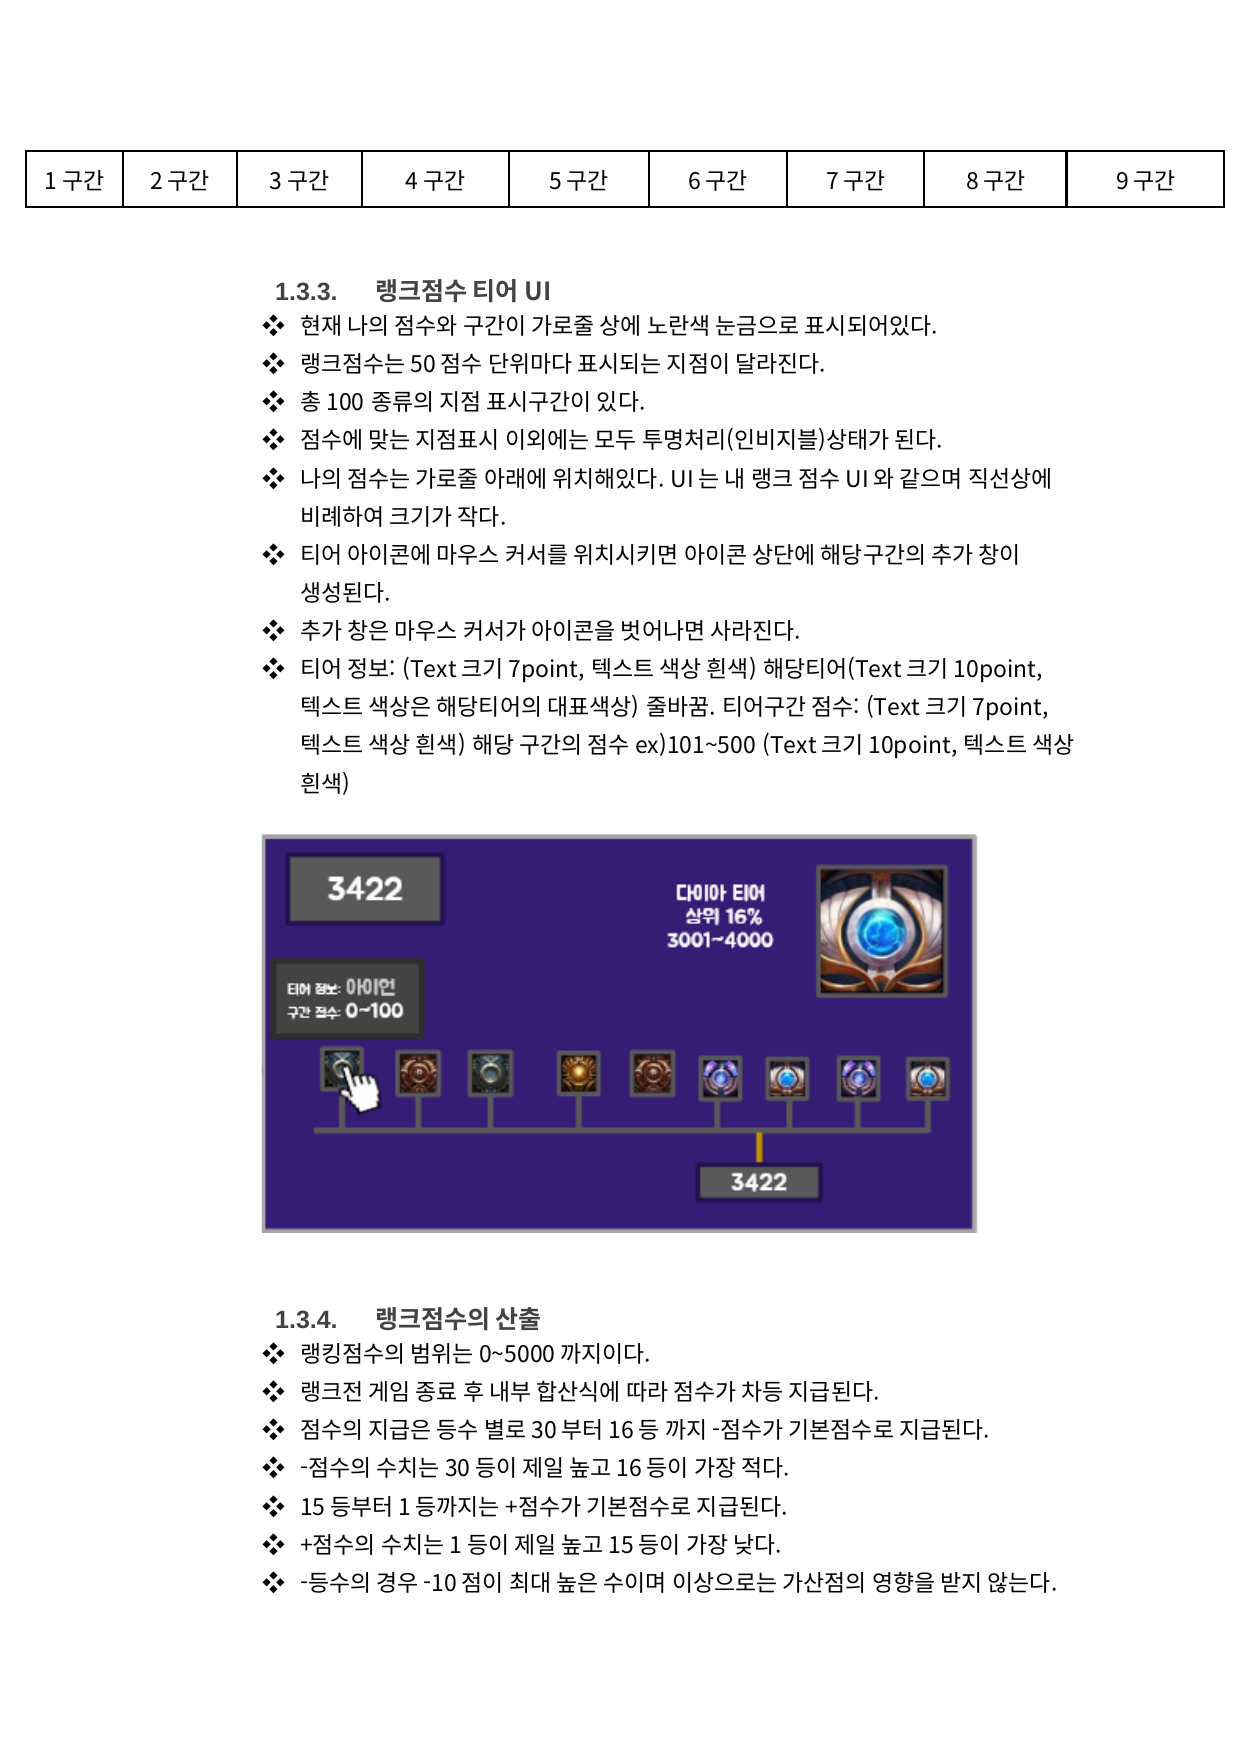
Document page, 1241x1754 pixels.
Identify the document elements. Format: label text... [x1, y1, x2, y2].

table_cell 9구간 [1068, 152, 1223, 206]
table_cell 3구간 [238, 152, 361, 206]
list 랭크전 게임 종료 후 내부 합산식에 따라 점수가 차등 지급된다. [262, 1374, 1090, 1407]
table_cell 6구간 [650, 152, 786, 206]
list 나의 점수는 가로줄 아래에 위치해있다. UI는 내 랭크 점수 UI와 같으며 직선상에 비례하여 크기가 작다. [262, 461, 1090, 532]
list 티어 아이콘에 마우스 커서를 위치시키면 아이콘 상단에 해당구간의 추가 창이 생성된다. [262, 537, 1090, 608]
table_cell 7구간 [788, 152, 923, 206]
list 총 100 종류의 지점 표시구간이 있다. [262, 384, 1090, 417]
table_cell 4구간 [363, 152, 508, 206]
list +점수의 수치는 1등이 제일 높고 15등이 가장 낮다. [262, 1527, 1090, 1560]
list -점수의 수치는 30등이 제일 높고 16등이 가장 적다. [262, 1450, 1090, 1483]
list 점수의 지급은 등수 별로 30부터 16등 까지 -점수가 기본점수로 지급된다. [262, 1412, 1090, 1445]
subtitle 랭크점수 티어 UI [337, 272, 1090, 308]
table_cell 5구간 [510, 152, 648, 206]
subtitle 랭크점수의 산출 [337, 1300, 1090, 1336]
list 랭킹점수의 범위는 0~5000까지이다. [262, 1336, 1090, 1369]
list 15등부터 1등까지는 +점수가 기본점수로 지급된다. [262, 1488, 1090, 1522]
list 추가 창은 마우스 커서가 아이콘을 벗어나면 사라진다. [262, 613, 1090, 646]
list 랭크점수는 50점수 단위마다 표시되는 지점이 달라진다. [262, 346, 1090, 379]
table_cell 1구간 [27, 152, 122, 206]
list 점수에 맞는 지점표시 이외에는 모두 투명처리(인비지블)상태가 된다. [262, 422, 1090, 456]
table_cell 8구간 [925, 152, 1065, 206]
list 티어 정보: (Text크기 7point, 텍스트 색상 흰색) 해당티어(Text크기 10point, 텍스트 색상은 해당티어의 대표색상) 줄바꿈. 티어구간 점수: (Text크기 7point, 텍스트 색상 흰색) 해당 구간의 점수 ex)101~500 (Text크기 10point, 텍스트 색상 흰색) [262, 651, 1090, 799]
picture [261, 833, 979, 1233]
table_cell 2구간 [124, 152, 236, 206]
list 현재 나의 점수와 구간이 가로줄 상에 노란색 눈금으로 표시되어있다. [262, 308, 1090, 341]
list -등수의 경우 -10점이 최대 높은 수이며 이상으로는 가산점의 영향을 받지 않는다. [262, 1565, 1090, 1598]
